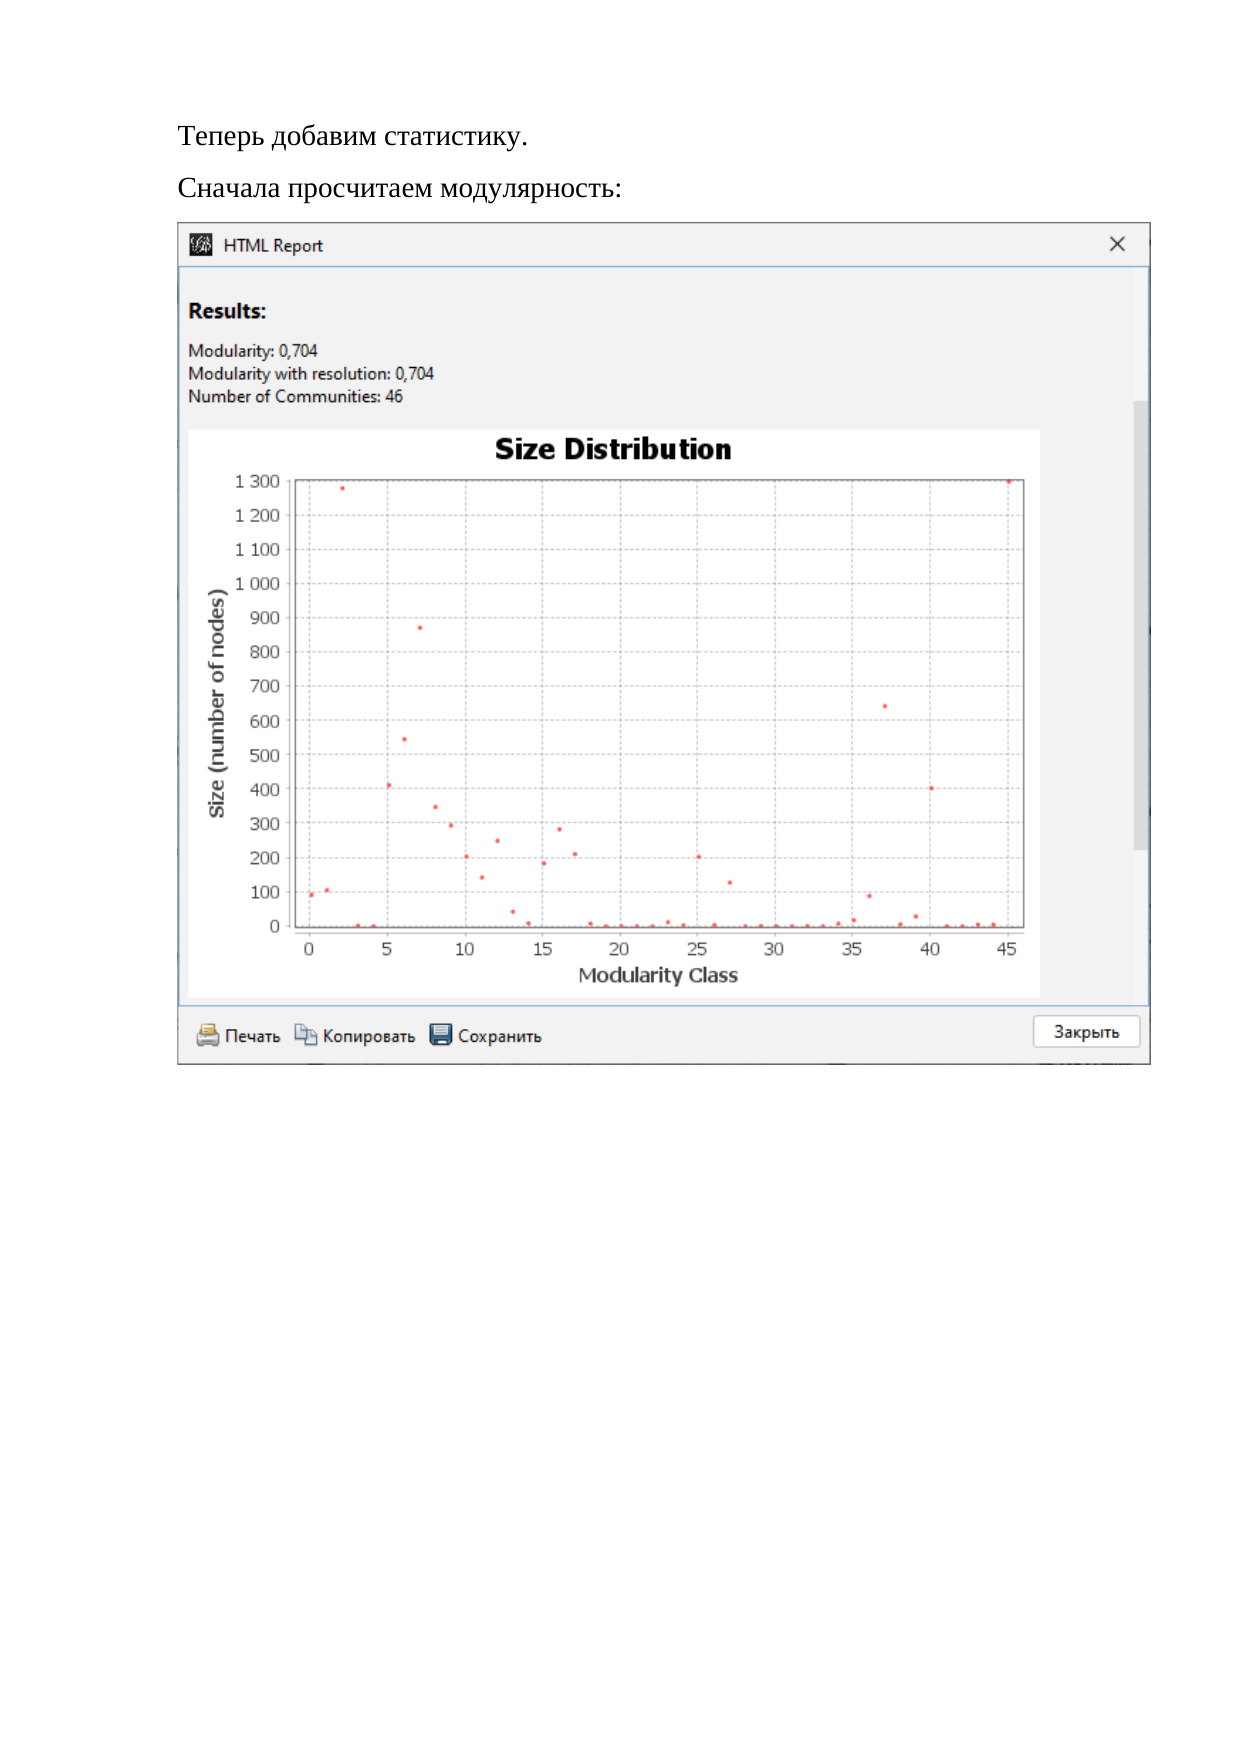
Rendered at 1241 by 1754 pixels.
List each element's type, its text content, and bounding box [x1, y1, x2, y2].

picture [177, 222, 1151, 1065]
text Сначала просчитаем модулярность: [177, 170, 1152, 204]
text Теперь добавим статистику. [177, 118, 1152, 152]
